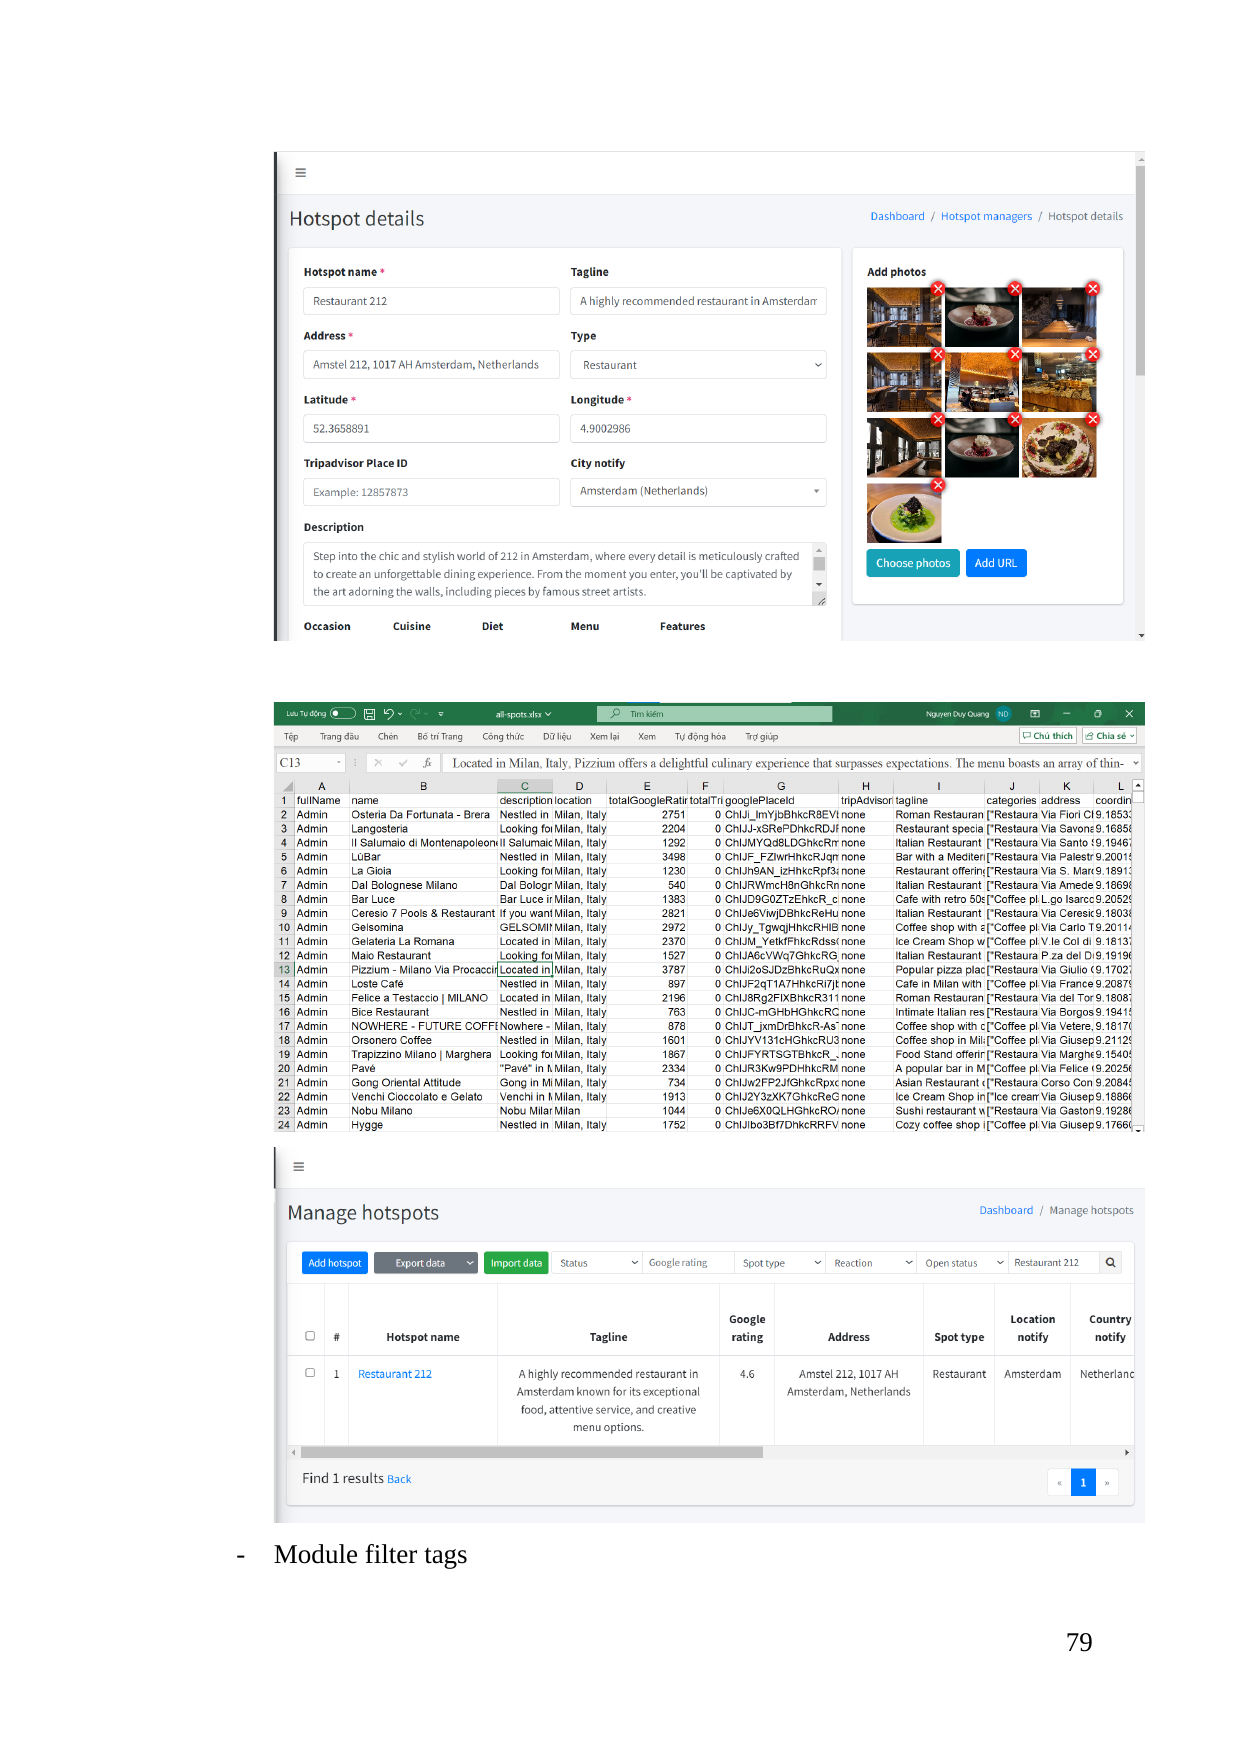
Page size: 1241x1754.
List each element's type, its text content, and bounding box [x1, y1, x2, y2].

list Module filter tags [236, 1538, 1092, 1569]
picture [273, 702, 1145, 1132]
picture [273, 1147, 1145, 1523]
picture [273, 147, 1145, 641]
